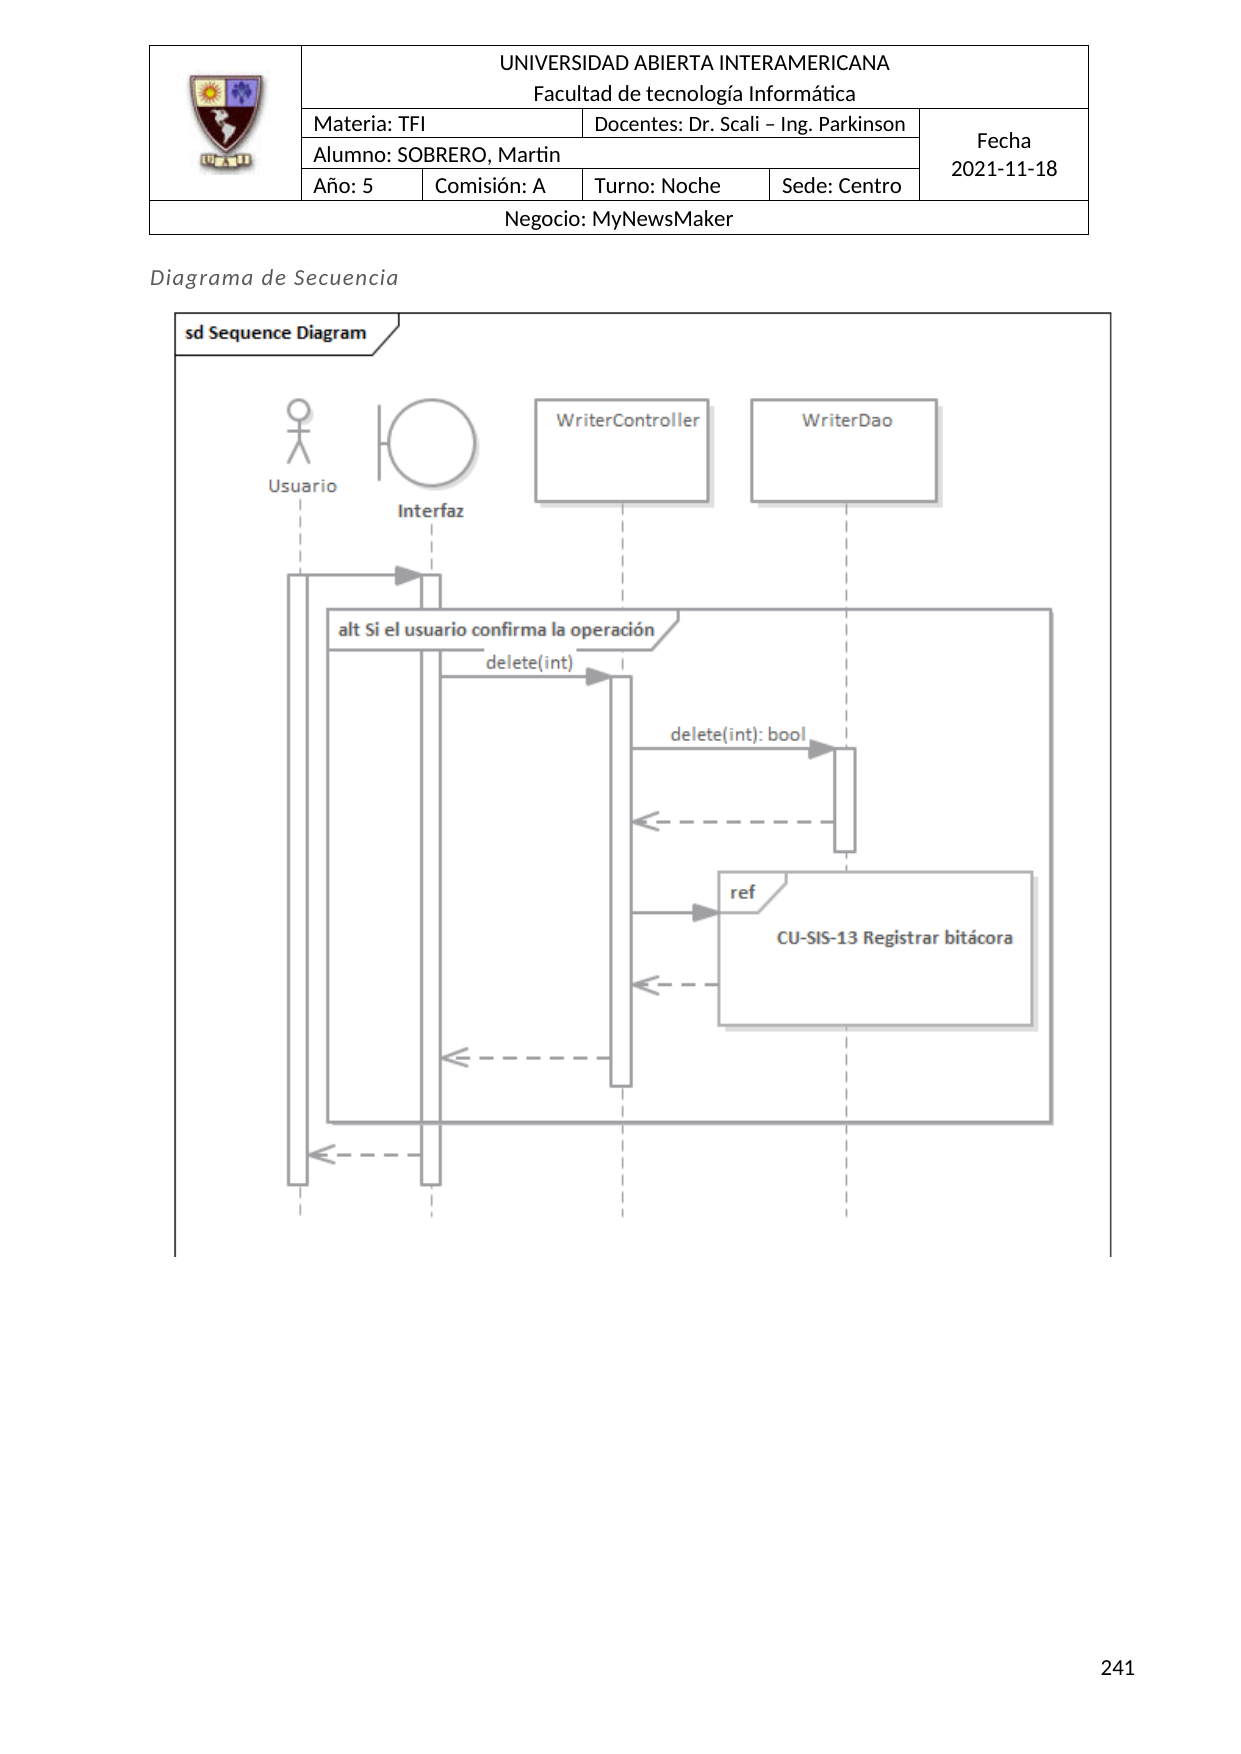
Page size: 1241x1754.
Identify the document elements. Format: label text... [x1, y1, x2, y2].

picture [175, 67, 276, 180]
subtitle Diagrama de Secuencia [150, 263, 1135, 291]
picture [173, 311, 1112, 1257]
